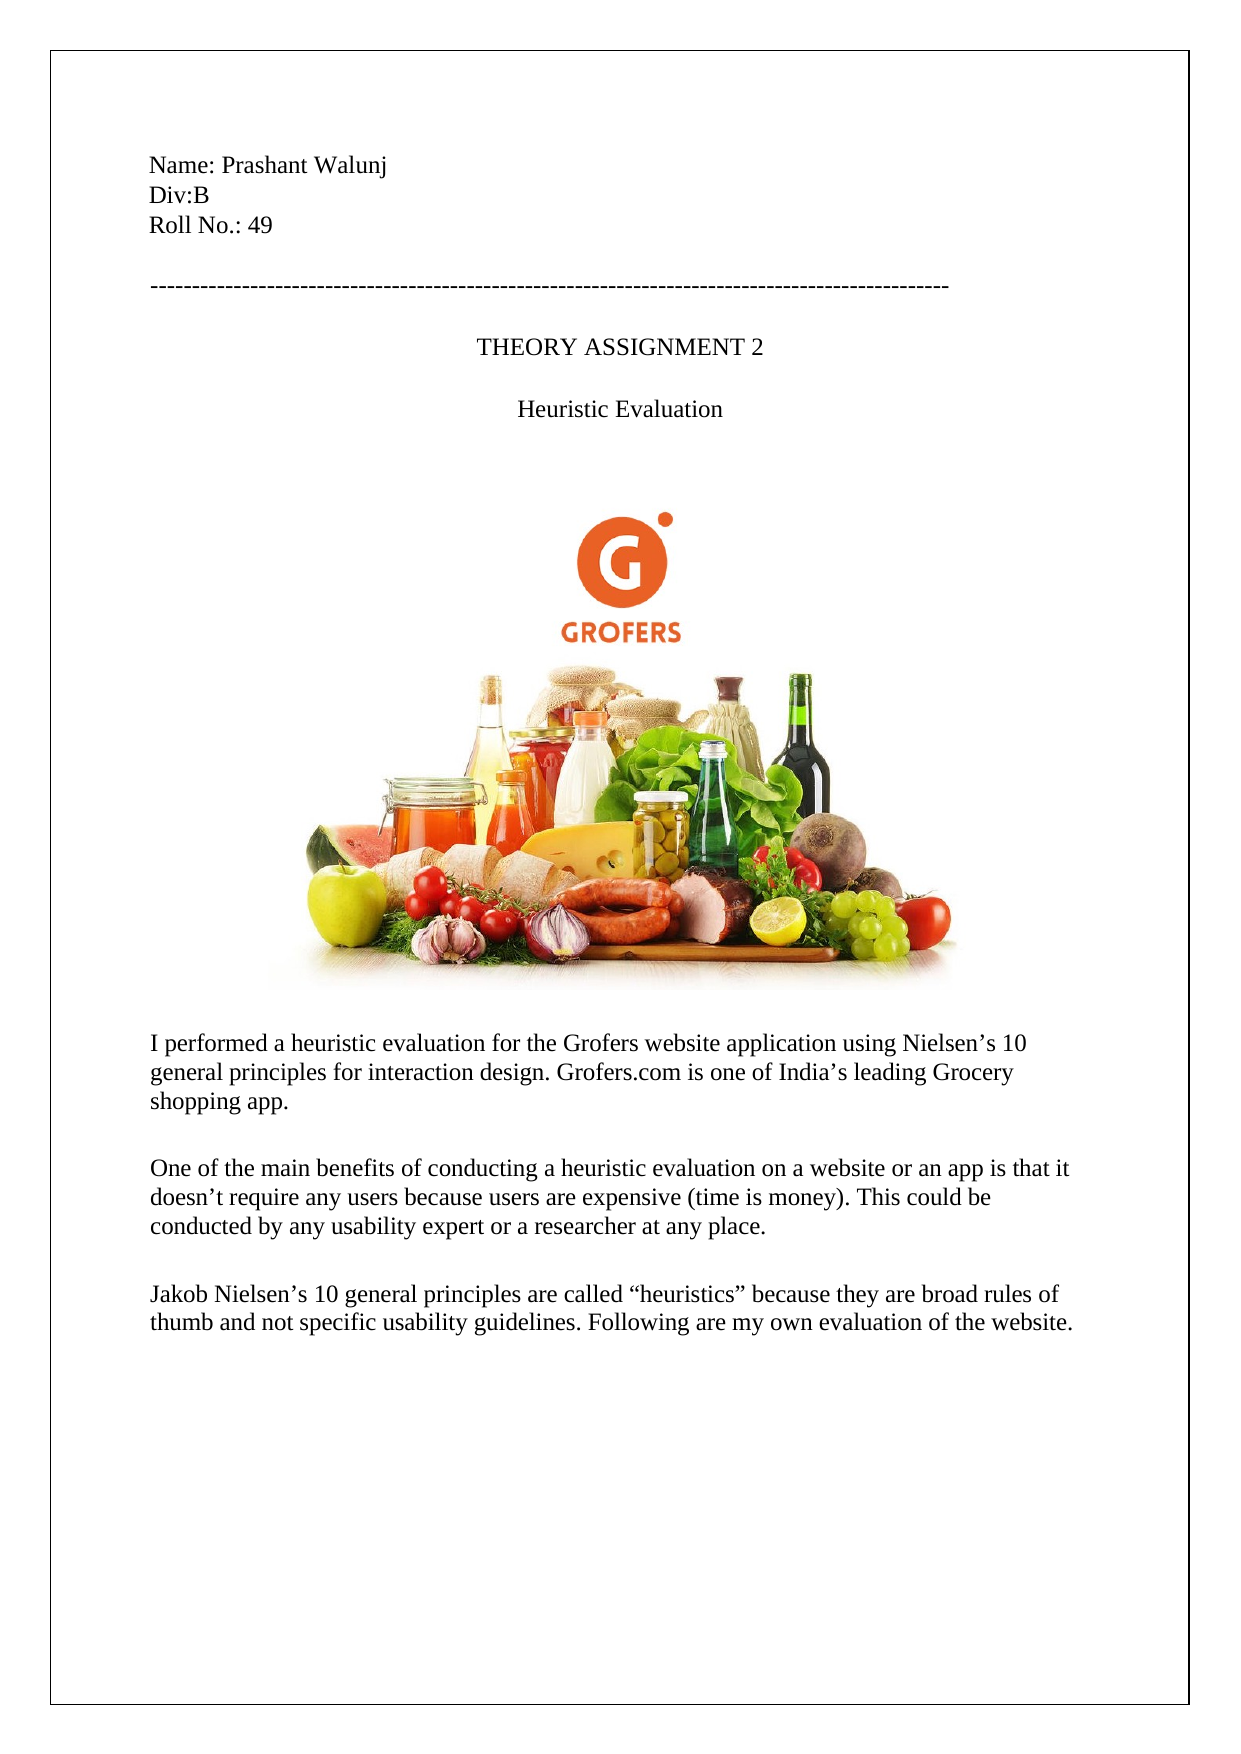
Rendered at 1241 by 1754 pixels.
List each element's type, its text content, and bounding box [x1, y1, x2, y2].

subtitle ------------------------------------------------------------------------------------------------ [150, 270, 1091, 299]
text I performed a heuristic evaluation for the Grofers website application using Nielsen’s 10 general principles for interaction design. Grofers.com is one of India’s leading Grocery shopping app. [150, 1028, 1091, 1114]
text One of the main benefits of conducting a heuristic evaluation on a website or an app is that it doesn’t require any users because users are expensive (time is money). This could be conducted by any usability expert or a researcher at any place. [150, 1153, 1091, 1240]
text Jakob Nielsen’s 10 general principles are called “heuristics” because they are broad rules of thumb and not specific usability guidelines. Following are my own evaluation of the website. [150, 1279, 1091, 1336]
picture [150, 495, 1090, 990]
text Roll No.: 49 [148, 210, 1091, 238]
text Name: Prashant Walunj [148, 151, 1091, 179]
text Div:B [148, 180, 1091, 209]
text THEORY ASSIGNMENT 2 [150, 332, 1090, 361]
text Heuristic Evaluation [150, 394, 1090, 423]
